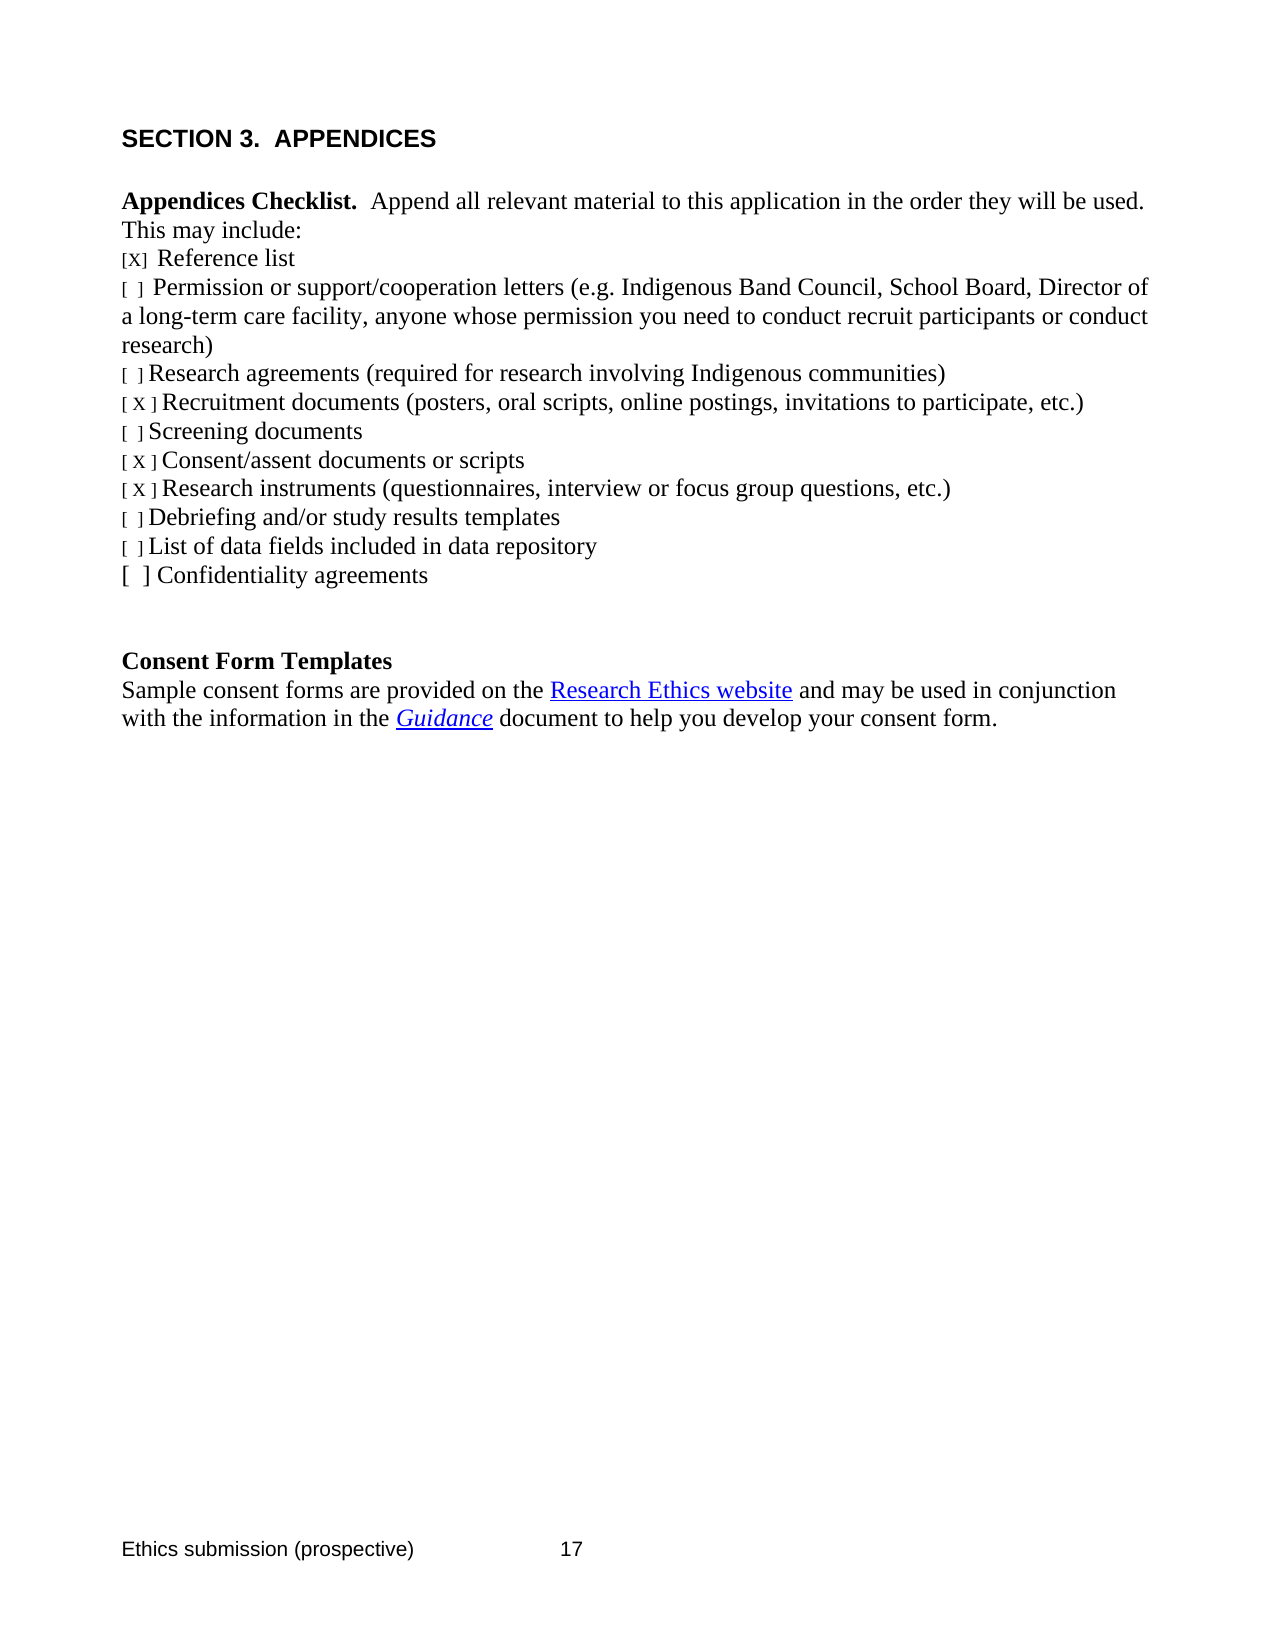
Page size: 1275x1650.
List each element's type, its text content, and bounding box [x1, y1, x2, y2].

text Sample consent forms are provided on the Research Ethics website and may be used in conjunction with the information in the Guidance document to help you develop your consent form. [121, 675, 1153, 732]
text [ X ] Research instruments (questionnaires, interview or focus group questions, etc.) [121, 473, 1153, 502]
text Consent Form Templates [121, 646, 1153, 675]
text [ ] Debriefing and/or study results templates [121, 502, 1153, 531]
subtitle SECTION 3. APPENDICES [121, 124, 1153, 153]
text [ ] List of data fields included in data repository [121, 531, 1153, 560]
text Appendices Checklist. Append all relevant material to this application in the order they will be used. This may include: [121, 186, 1153, 243]
text [ ] Permission or support/cooperation letters (e.g. Indigenous Band Council, School Board, Director of a long-term care facility, anyone whose permission you need to conduct recruit participants or conduct research) [121, 272, 1153, 358]
text [X] Reference list [121, 243, 1153, 272]
text [ X ] Consent/assent documents or scripts [121, 445, 1153, 473]
text [ ] Research agreements (required for research involving Indigenous communities) [121, 358, 1153, 387]
text [ X ] Recruitment documents (posters, oral scripts, online postings, invitations to participate, etc.) [121, 387, 1153, 416]
text [ ] Screening documents [121, 416, 1153, 445]
text [ ] Confidentiality agreements [121, 560, 1153, 588]
